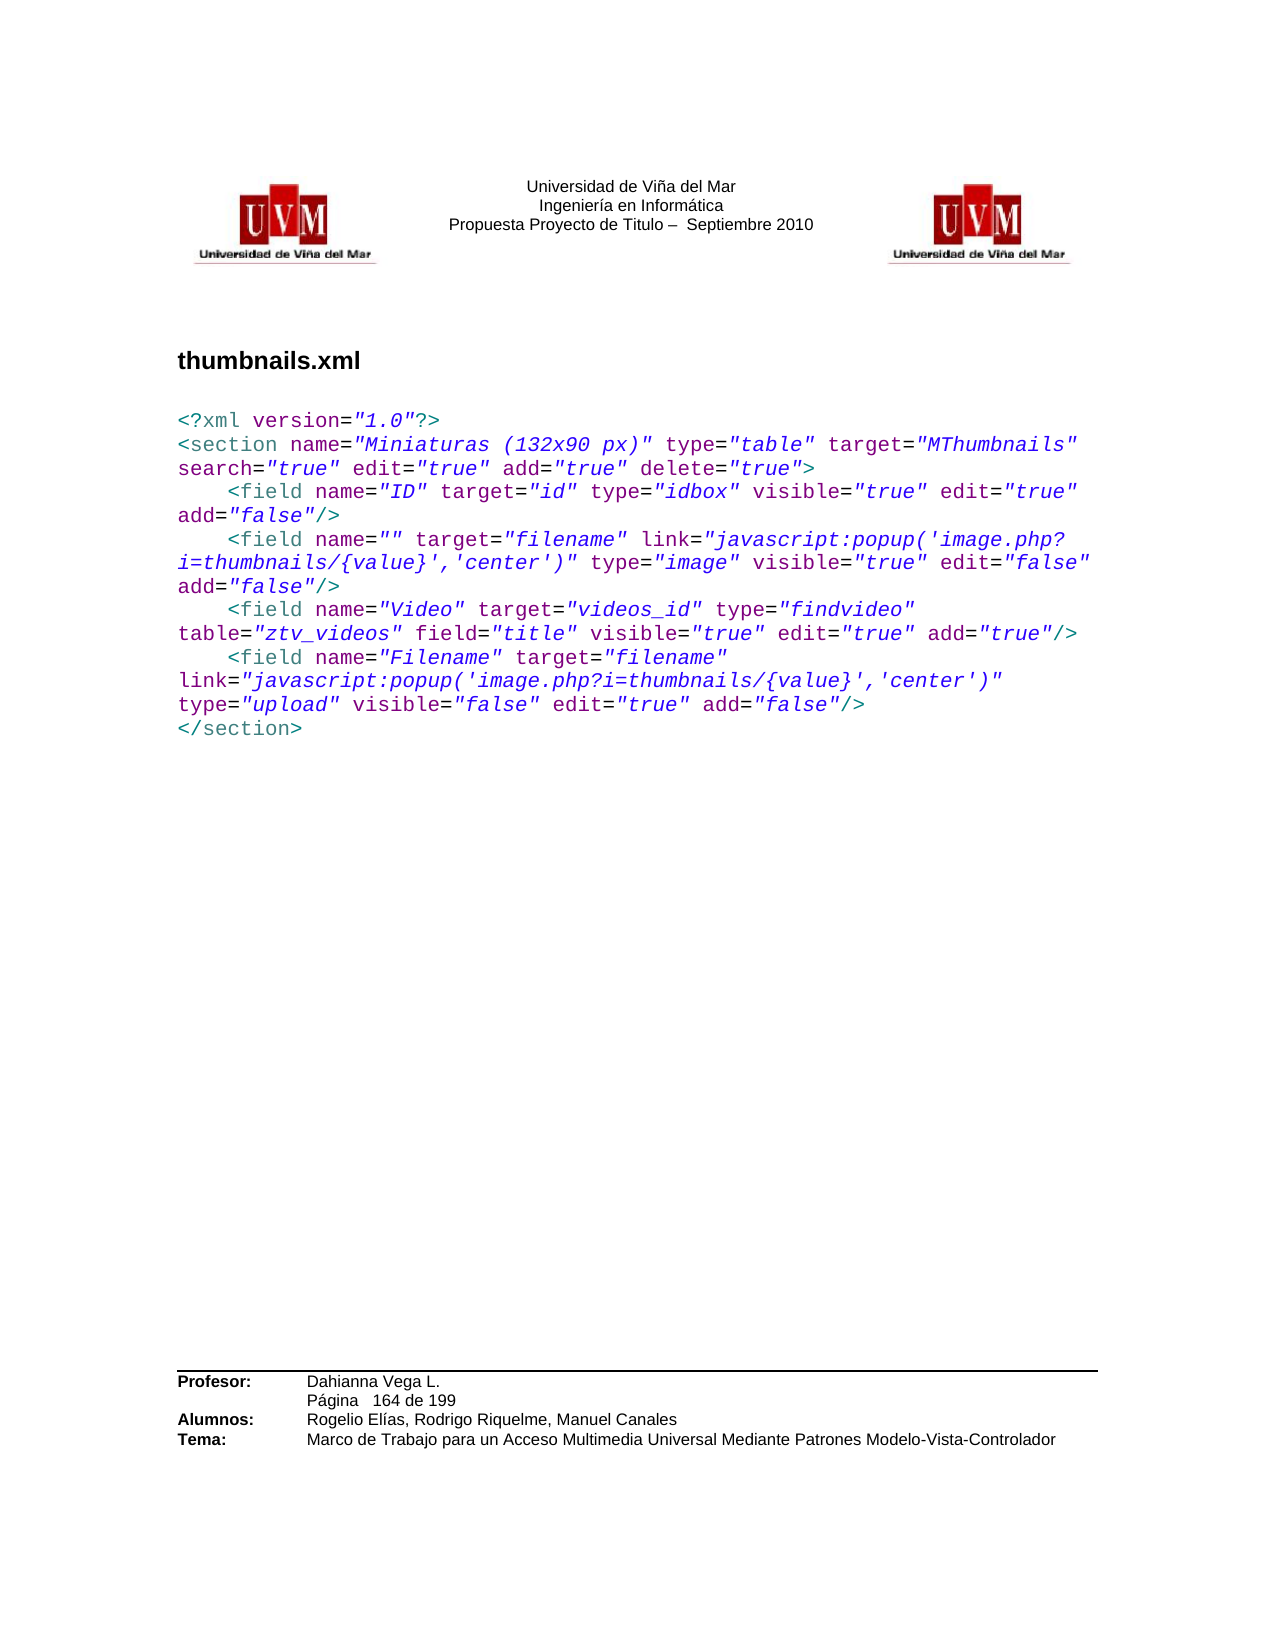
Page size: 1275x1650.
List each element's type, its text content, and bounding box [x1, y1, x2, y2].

picture [871, 176, 1084, 267]
text thumbnails.xml [177, 346, 1098, 375]
picture [177, 176, 390, 267]
text <section name="Miniaturas (132x90 px)" type="table" target="MThumbnails" search="true" edit="true" add="true" delete="true"> [177, 434, 1098, 481]
text <field name="Video" target="videos_id" type="findvideo" table="ztv_videos" field="title" visible="true" edit="true" add="true"/> [177, 599, 1098, 647]
text <field name="Filename" target="filename" link="javascript:popup('image.php?i=thumbnails/{value}','center')" type="upload" visible="false" edit="true" add="false"/> [177, 647, 1098, 718]
text </section> [177, 718, 1098, 741]
text <field name="" target="filename" link="javascript:popup('image.php?i=thumbnails/{value}','center')" type="image" visible="true" edit="false" add="false"/> [177, 528, 1098, 599]
text <?xml version="1.0"?> [177, 410, 1098, 434]
text <field name="ID" target="id" type="idbox" visible="true" edit="true" add="false"/> [177, 481, 1098, 528]
